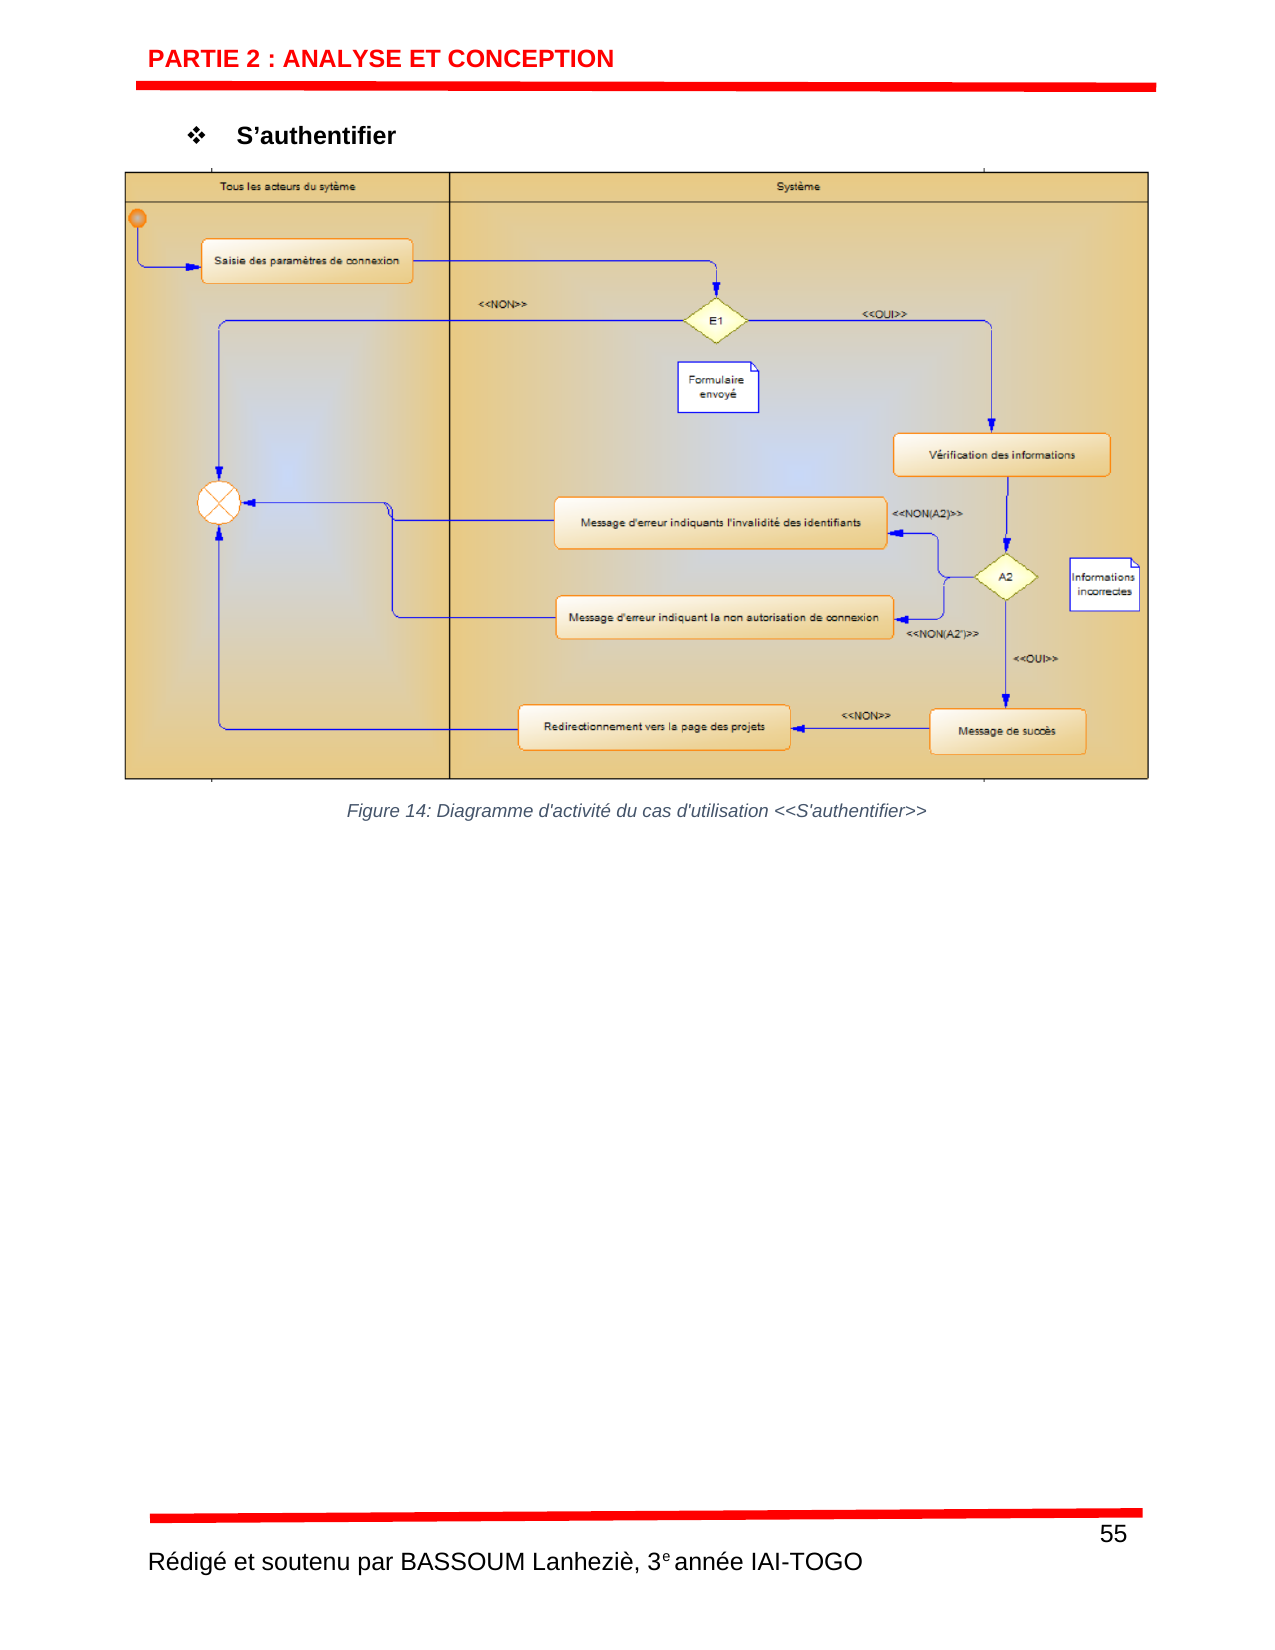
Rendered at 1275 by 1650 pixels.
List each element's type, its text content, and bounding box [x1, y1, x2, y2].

list S’authentifier [185, 121, 1127, 149]
picture [118, 168, 1153, 782]
text Figure 14: Diagramme d'activité du cas d'utilisation <<S'authentifier>> [148, 800, 1127, 822]
